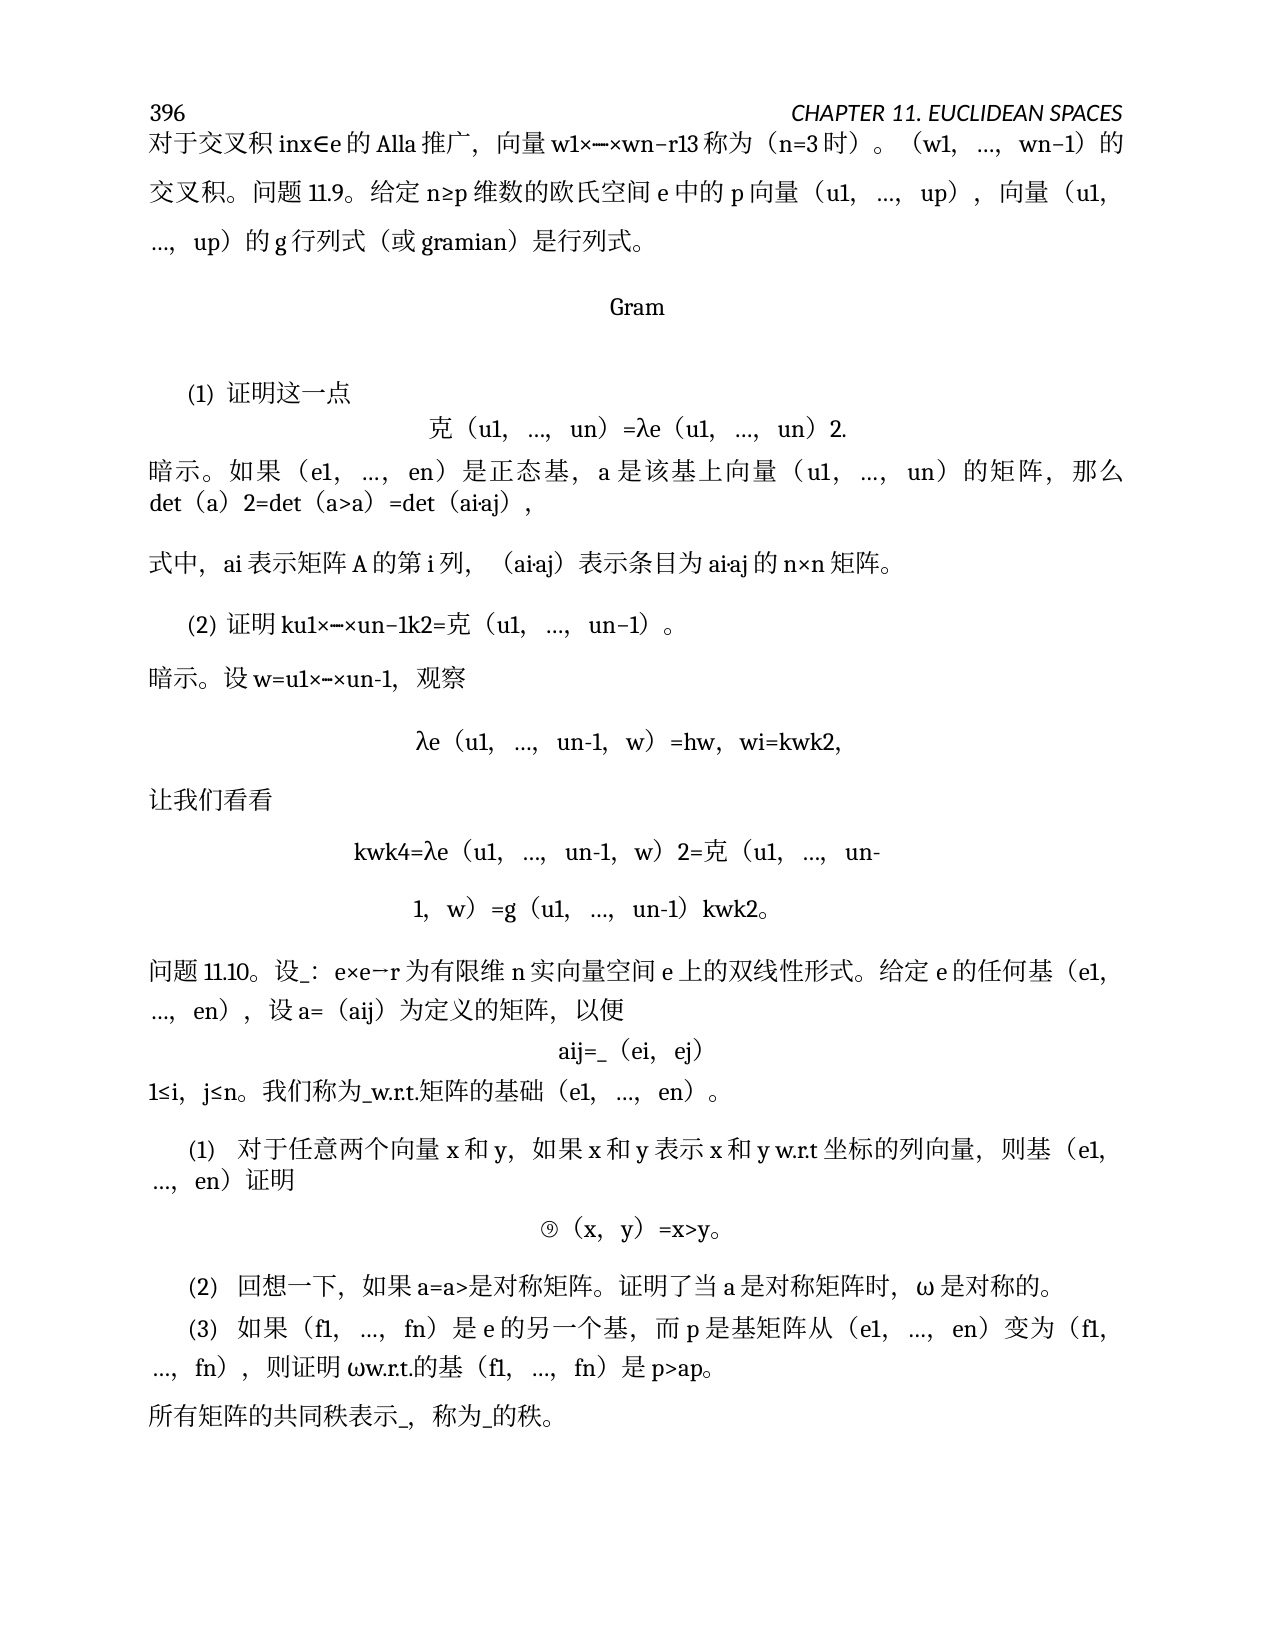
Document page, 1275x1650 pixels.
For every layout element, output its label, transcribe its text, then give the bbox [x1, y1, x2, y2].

text 问题11.10。设_：e×e→r为有限维n实向量空间e上的双线性形式。给定e的任何基（e1，…，en），设a=（aij）为定义的矩阵，以便 [148, 958, 1125, 1026]
list 证明这一点 [187, 380, 992, 409]
text 对于交叉积inx∈e的Alla推广，向量w1×······×wn−r13称为（n=3时）。（w1，…，wn−1）的交叉积。问题11.9。给定n≥p维数的欧氏空间e中的p向量（u1，…，up），向量（u1，…，up）的g行列式（或gramian）是行列式。 [148, 130, 1125, 256]
text 暗示。设w=u1×····×un-1，观察 [148, 664, 1125, 693]
text 克（u1，…，un）=λe（u1，…，un）2. [248, 415, 1027, 444]
text kwk4=λe（u1，…，un-1，w）2=克（u1，…，un-1，w）=g（u1，…，un-1）kwk2。 [354, 838, 940, 924]
text 1≤i，j≤n。我们称为_w.r.t.矩阵的基础（e1，…，en）。 [148, 1078, 1125, 1107]
text Gram [211, 293, 1064, 322]
list 对于任意两个向量x和y，如果x和y表示x和y w.r.t坐标的列向量，则基（e1，…，en）证明 [151, 1136, 1125, 1196]
text 式中，ai表示矩阵A的第i列，（ai·aj）表示条目为ai·aj的n×n矩阵。 [148, 550, 1125, 579]
text 暗示。如果（e1，…，en）是正态基，a是该基上向量（u1，…，un）的矩阵，那么det（a）2=det（a>a）=det（ai·aj）， [148, 458, 1125, 517]
text 所有矩阵的共同秩表示_，称为_的秩。 [148, 1403, 1125, 1432]
list 如果（f1，…，fn）是e的另一个基，而p是基矩阵从（e1，…，en）变为（f1，…，fn），则证明ωw.r.t.的基（f1，…，fn）是p>ap。 [151, 1315, 1125, 1383]
list 回想一下，如果a=a>是对称矩阵。证明了当a是对称矩阵时，ω是对称的。 [151, 1273, 1125, 1302]
text aij=_（ei，ej） [248, 1037, 1027, 1066]
text 让我们看看 [148, 787, 1125, 816]
text ⑨（x，y）=x>y。 [248, 1215, 1027, 1243]
text λe（u1，…，un-1，w）=hw，wi=kwk2， [248, 728, 1027, 757]
list 证明ku1×·····×un−1k2=克（u1，…，un−1）。 [187, 611, 992, 639]
